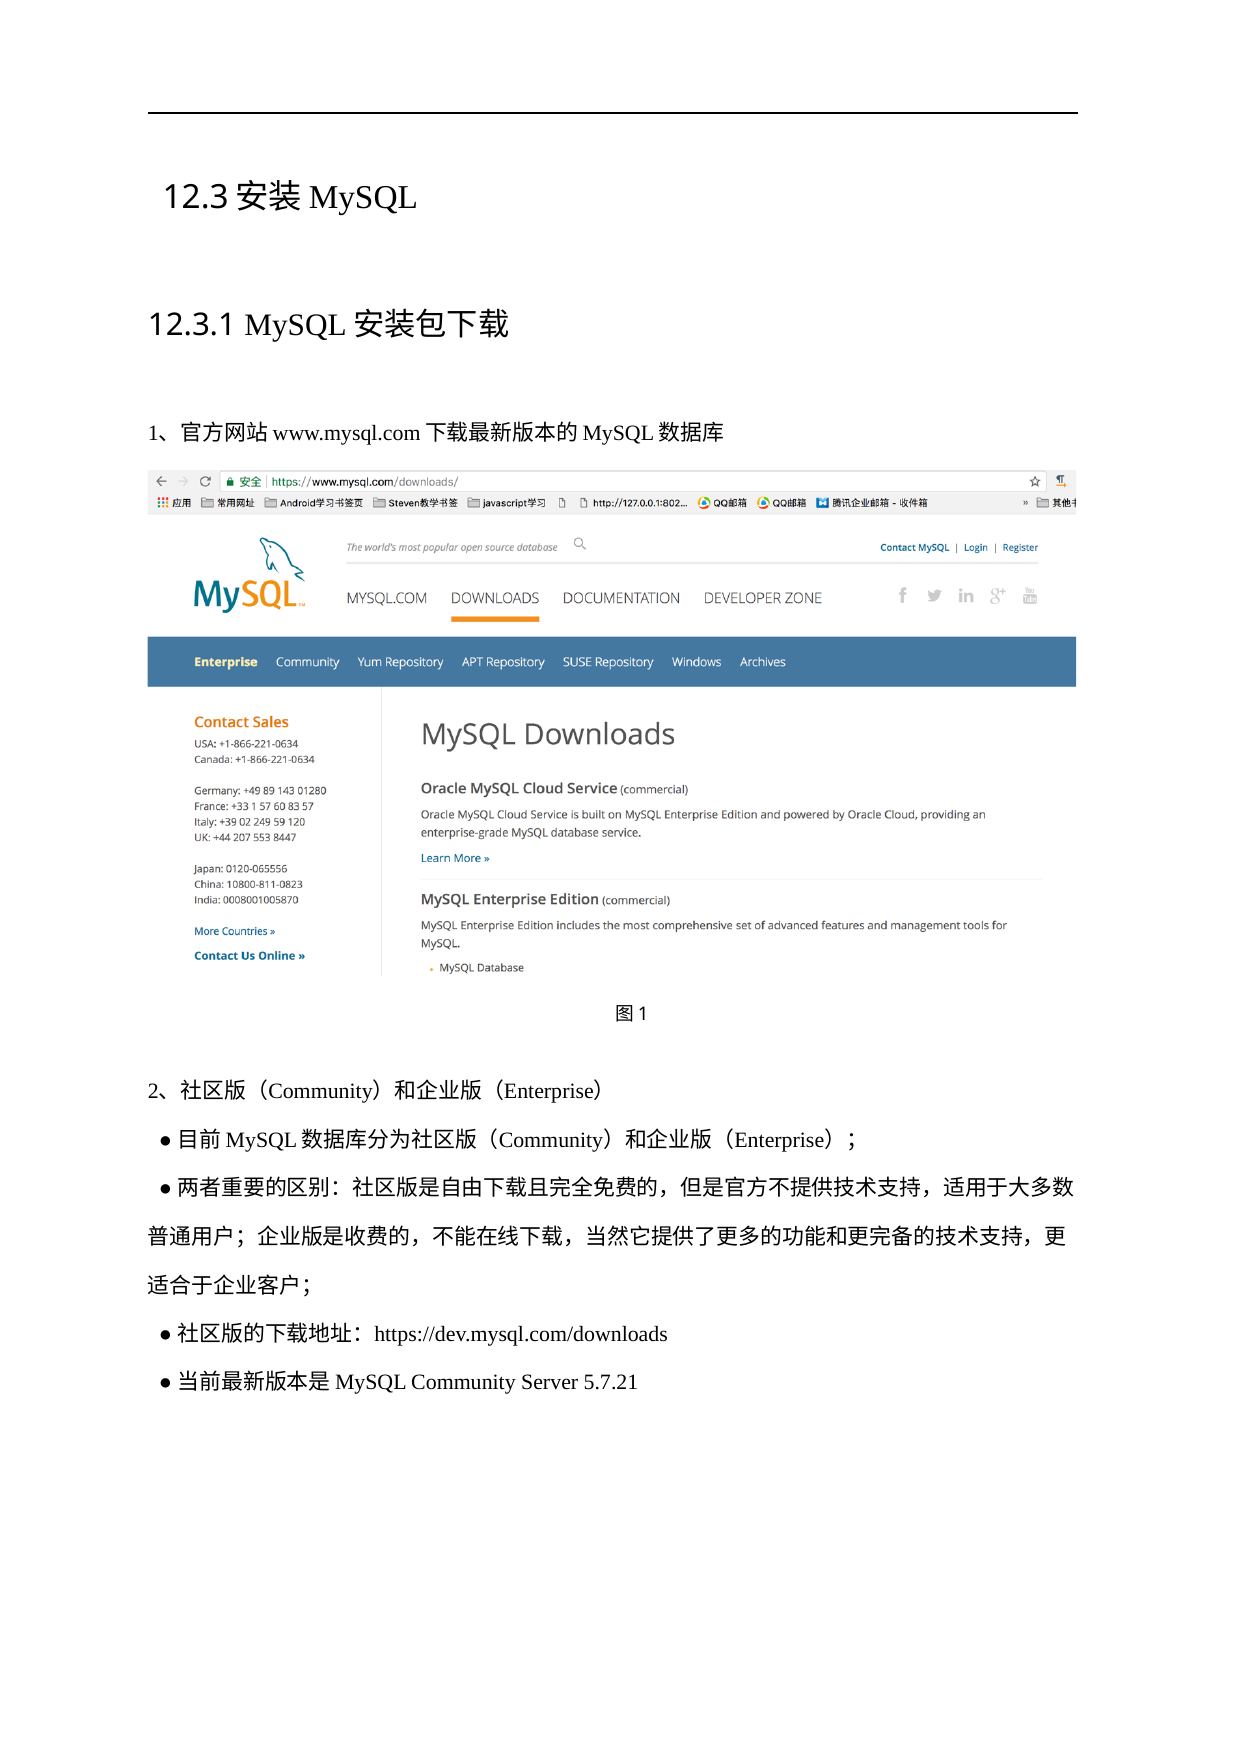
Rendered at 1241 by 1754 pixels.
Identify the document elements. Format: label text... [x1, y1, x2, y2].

text ● 目前MySQL数据库分为社区版（Community）和企业版（Enterprise）； [148, 1121, 1078, 1154]
picture [147, 470, 1077, 976]
text ● 两者重要的区别：社区版是自由下载且完全免费的，但是官方不提供技术支持，适用于大多数普通用户；企业版是收费的，不能在线下载，当然它提供了更多的功能和更完备的技术支持，更适合于企业客户； [148, 1170, 1078, 1300]
text 2、社区版（Community）和企业版（Enterprise） [148, 1073, 1078, 1106]
subtitle MySQL安装包下载 [148, 289, 1078, 354]
text 1、官方网站www.mysql.com下载最新版本的MySQL数据库 [148, 414, 1078, 447]
subtitle 安装MySQL [162, 162, 1078, 227]
text 图 1 [148, 996, 1078, 1028]
text ● 当前最新版本是MySQL Community Server 5.7.21 [148, 1364, 1078, 1396]
text ● 社区版的下载地址：https://dev.mysql.com/downloads [148, 1316, 1078, 1348]
